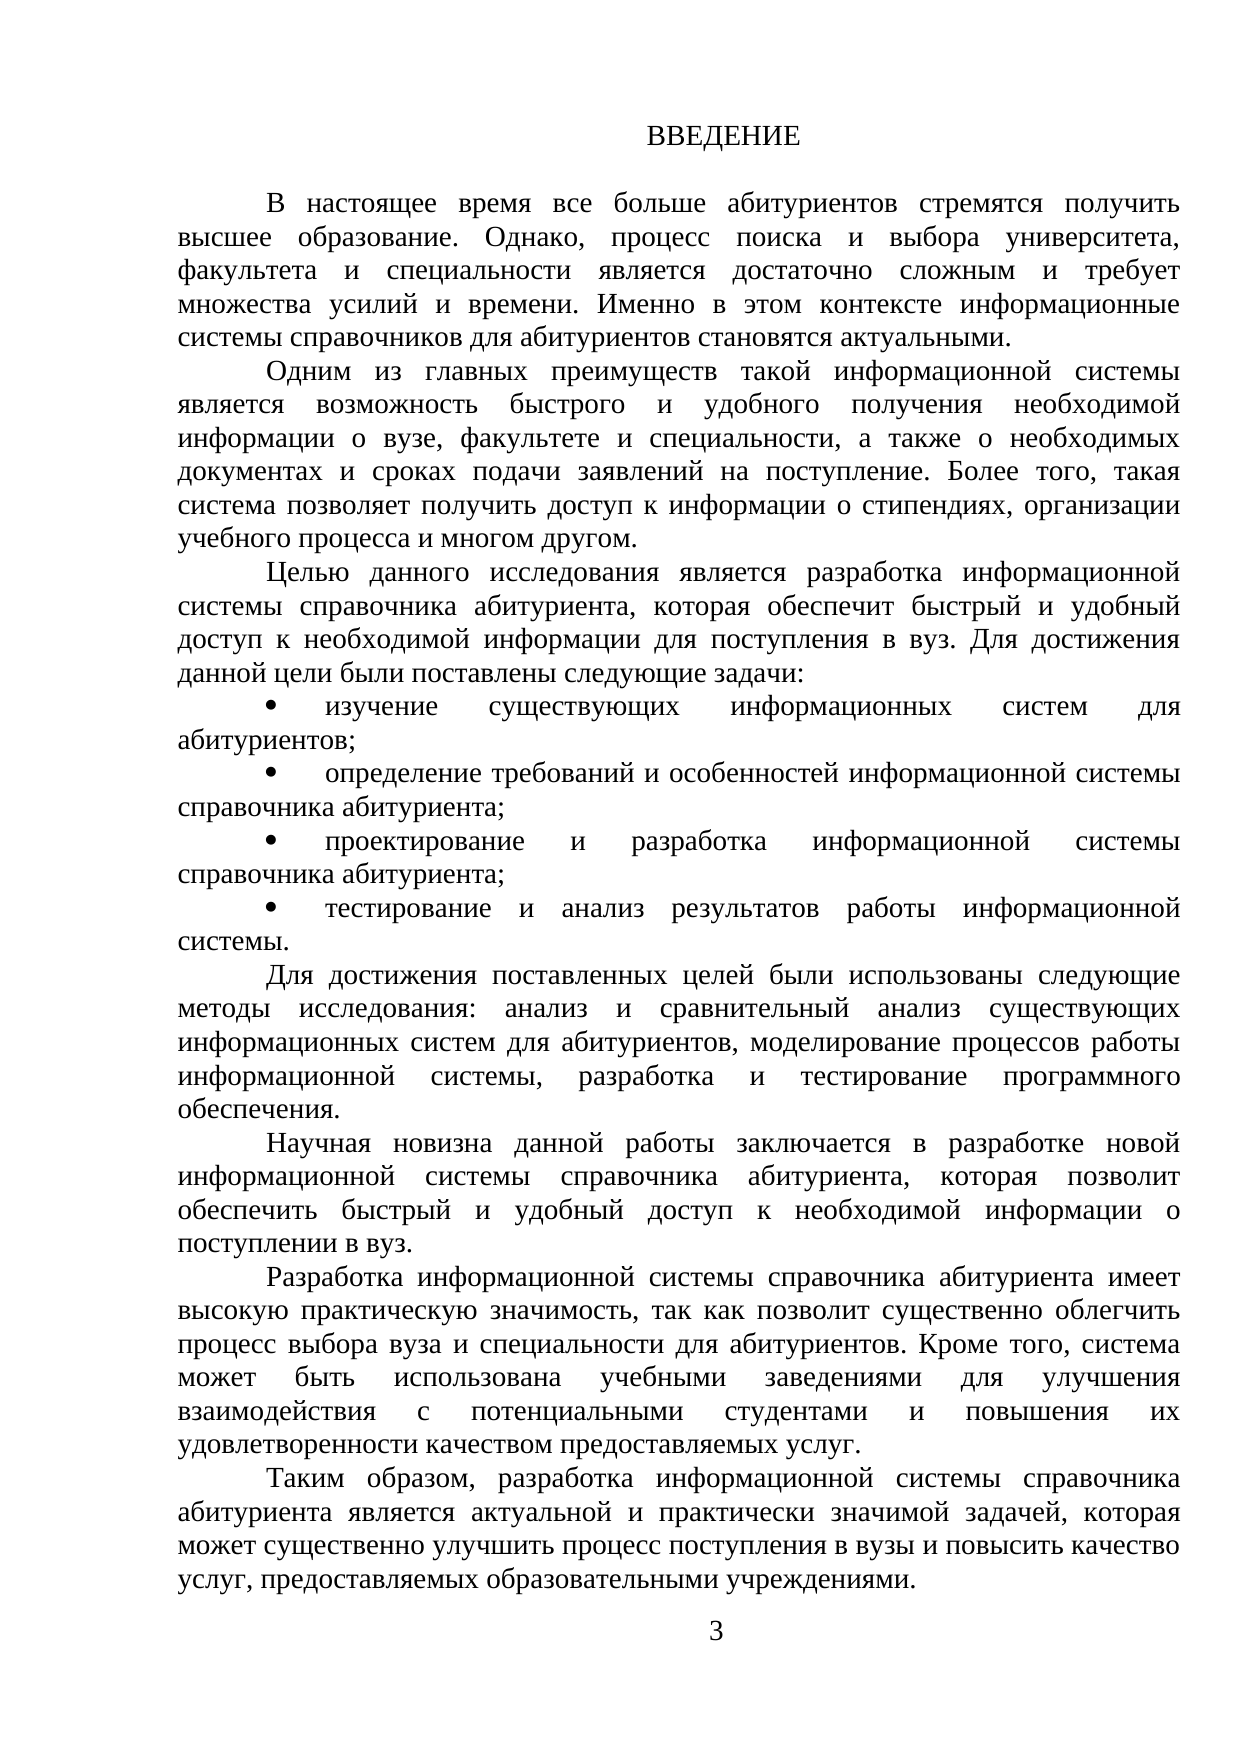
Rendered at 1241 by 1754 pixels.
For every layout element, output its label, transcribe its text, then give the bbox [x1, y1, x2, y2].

list тестирование и анализ результатов работы информационной системы. [177, 890, 1181, 957]
text Научная новизна данной работы заключается в разработке новой информационной системы справочника абитуриента, которая позволит обеспечить быстрый и удобный доступ к необходимой информации о поступлении в вуз. [177, 1125, 1181, 1259]
text Одним из главных преимуществ такой информационной системы является возможность быстрого и удобного получения необходимой информации о вузе, факультете и специальности, а также о необходимых документах и сроках подачи заявлений на поступление. Более того, такая система позволяет получить доступ к информации о стипендиях, организации учебного процесса и многом другом. [177, 353, 1181, 554]
text Для достижения поставленных целей были использованы следующие методы исследования: анализ и сравнительный анализ существующих информационных систем для абитуриентов, моделирование процессов работы информационной системы, разработка и тестирование программного обеспечения. [177, 957, 1181, 1125]
text Разработка информационной системы справочника абитуриента имеет высокую практическую значимость, так как позволит существенно облегчить процесс выбора вуза и специальности для абитуриентов. Кроме того, система может быть использована учебными заведениями для улучшения взаимодействия с потенциальными студентами и повышения их удовлетворенности качеством предоставляемых услуг. [177, 1259, 1181, 1460]
subtitle ВВЕДЕНИЕ [177, 118, 1181, 152]
text В настоящее время все больше абитуриентов стремятся получить высшее образование. Однако, процесс поиска и выбора университета, факультета и специальности является достаточно сложным и требует множества усилий и времени. Именно в этом контексте информационные системы справочников для абитуриентов становятся актуальными. [177, 185, 1181, 353]
text Целью данного исследования является разработка информационной системы справочника абитуриента, которая обеспечит быстрый и удобный доступ к необходимой информации для поступления в вуз. Для достижения данной цели были поставлены следующие задачи: [177, 554, 1181, 688]
text Таким образом, разработка информационной системы справочника абитуриента является актуальной и практически значимой задачей, которая может существенно улучшить процесс поступления в вузы и повысить качество услуг, предоставляемых образовательными учреждениями. [177, 1460, 1181, 1594]
list проектирование и разработка информационной системы справочника абитуриента; [177, 823, 1181, 890]
list изучение существующих информационных систем для абитуриентов; [177, 688, 1181, 756]
list определение требований и особенностей информационной системы справочника абитуриента; [177, 756, 1181, 823]
